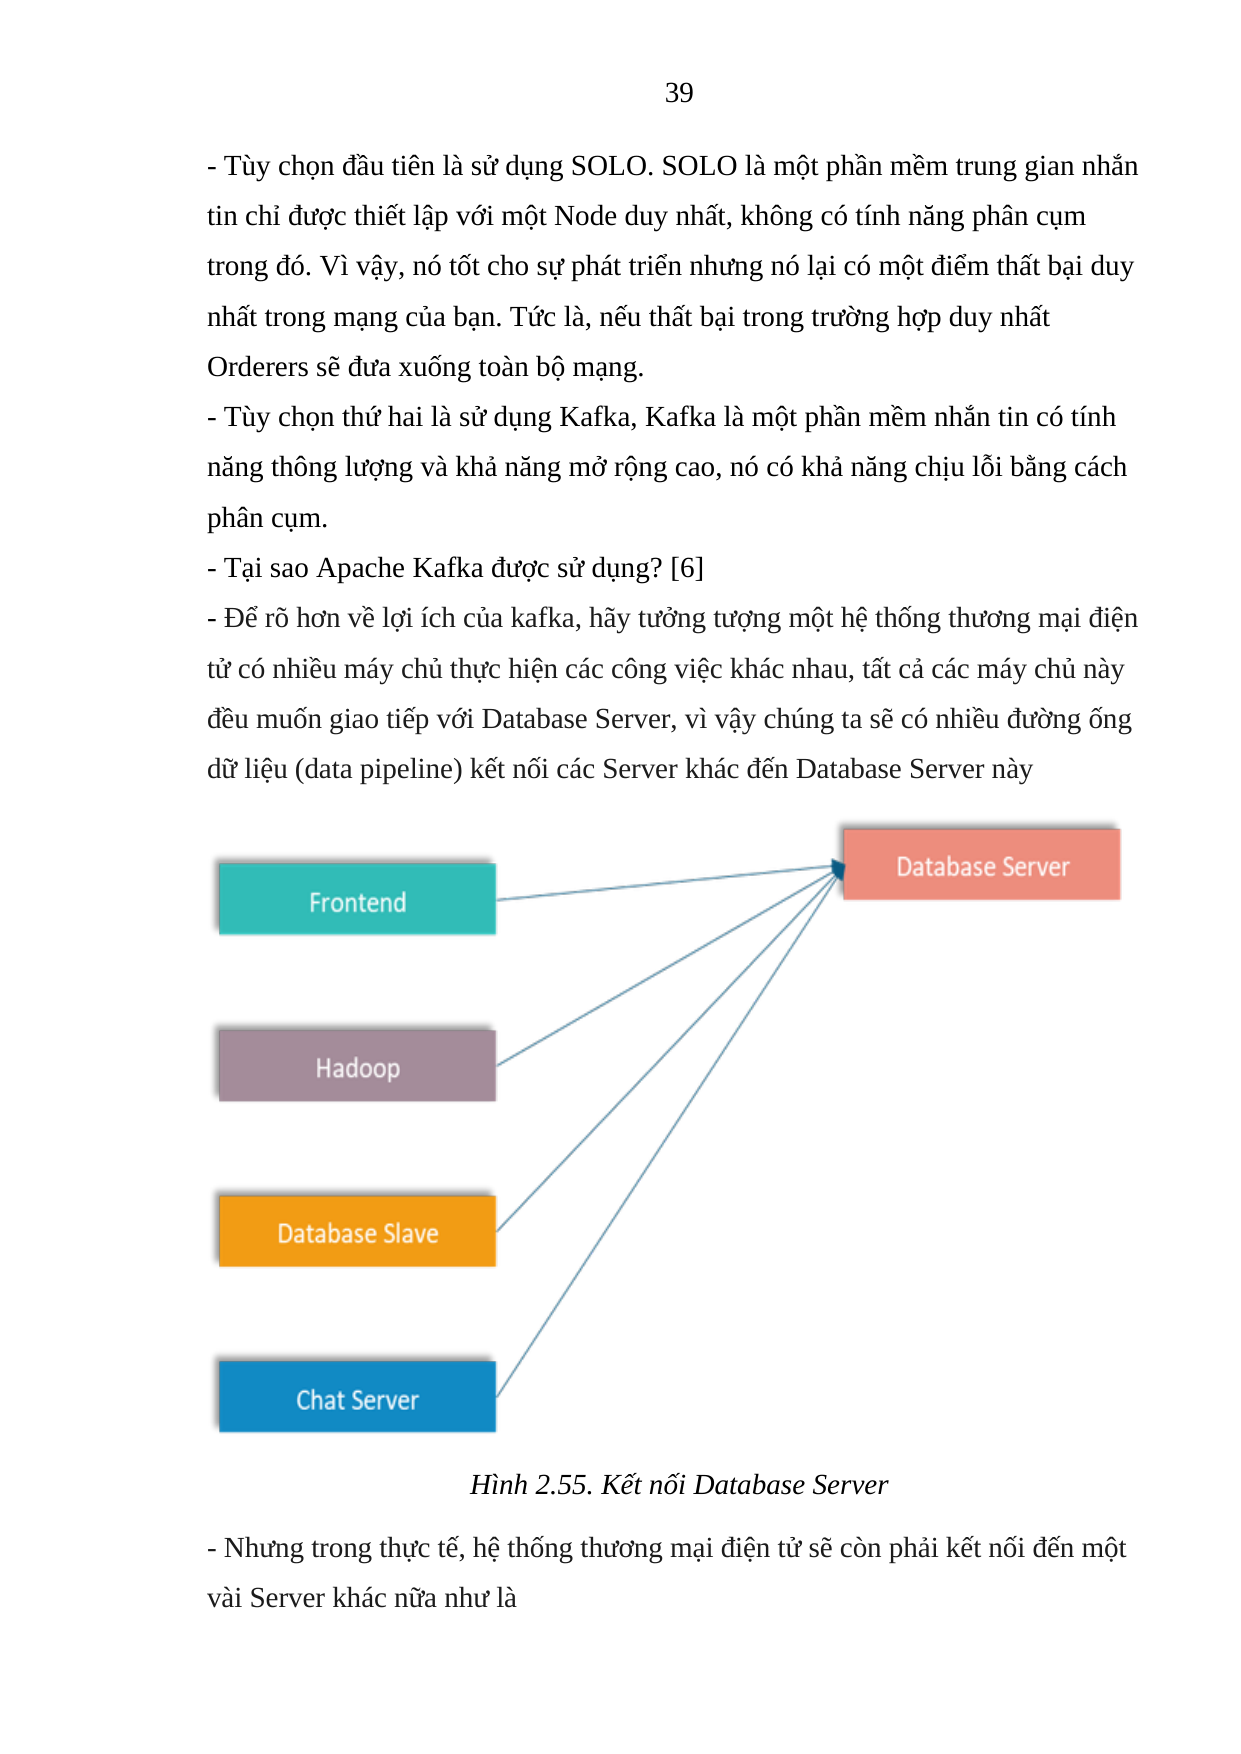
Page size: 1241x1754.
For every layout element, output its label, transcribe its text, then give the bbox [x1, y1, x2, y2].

list Nhưng trong thực tế, hệ thống thương mại điện tử sẽ còn phải kết nối đến một vài Server khác nữa như là [207, 1530, 1152, 1614]
text Hình 2.55. Kết nối Database Server [207, 1467, 1152, 1501]
list Tại sao Apache Kafka được sử dụng? [207, 550, 1152, 584]
list Tùy chọn thứ hai là sử dụng Kafka, Kafka là một phần mềm nhắn tin có tính năng thông lượng và khả năng mở rộng cao, nó có khả năng chịu lỗi bằng cách phân cụm. [207, 399, 1152, 533]
list Tùy chọn đầu tiên là sử dụng SOLO. SOLO là một phần mềm trung gian nhắn tin chỉ được thiết lập với một Node duy nhất, không có tính năng phân cụm trong đó. Vì vậy, nó tốt cho sự phát triển nhưng nó lại có một điểm thất bại duy nhất trong mạng của bạn. Tức là, nếu thất bại trong trường hợp duy nhất Orderers sẽ đưa xuống toàn bộ mạng. [207, 148, 1152, 382]
picture [206, 814, 1125, 1441]
list Để rõ hơn về lợi ích của kafka, hãy tưởng tượng một hệ thống thương mại điện tử có nhiều máy chủ thực hiện các công việc khác nhau, tất cả các máy chủ này đều muốn giao tiếp với Database Server, vì vậy chúng ta sẽ có nhiều đường ống dữ liệu (data pipeline) kết nối các Server khác đến Database Server này [207, 601, 1152, 785]
